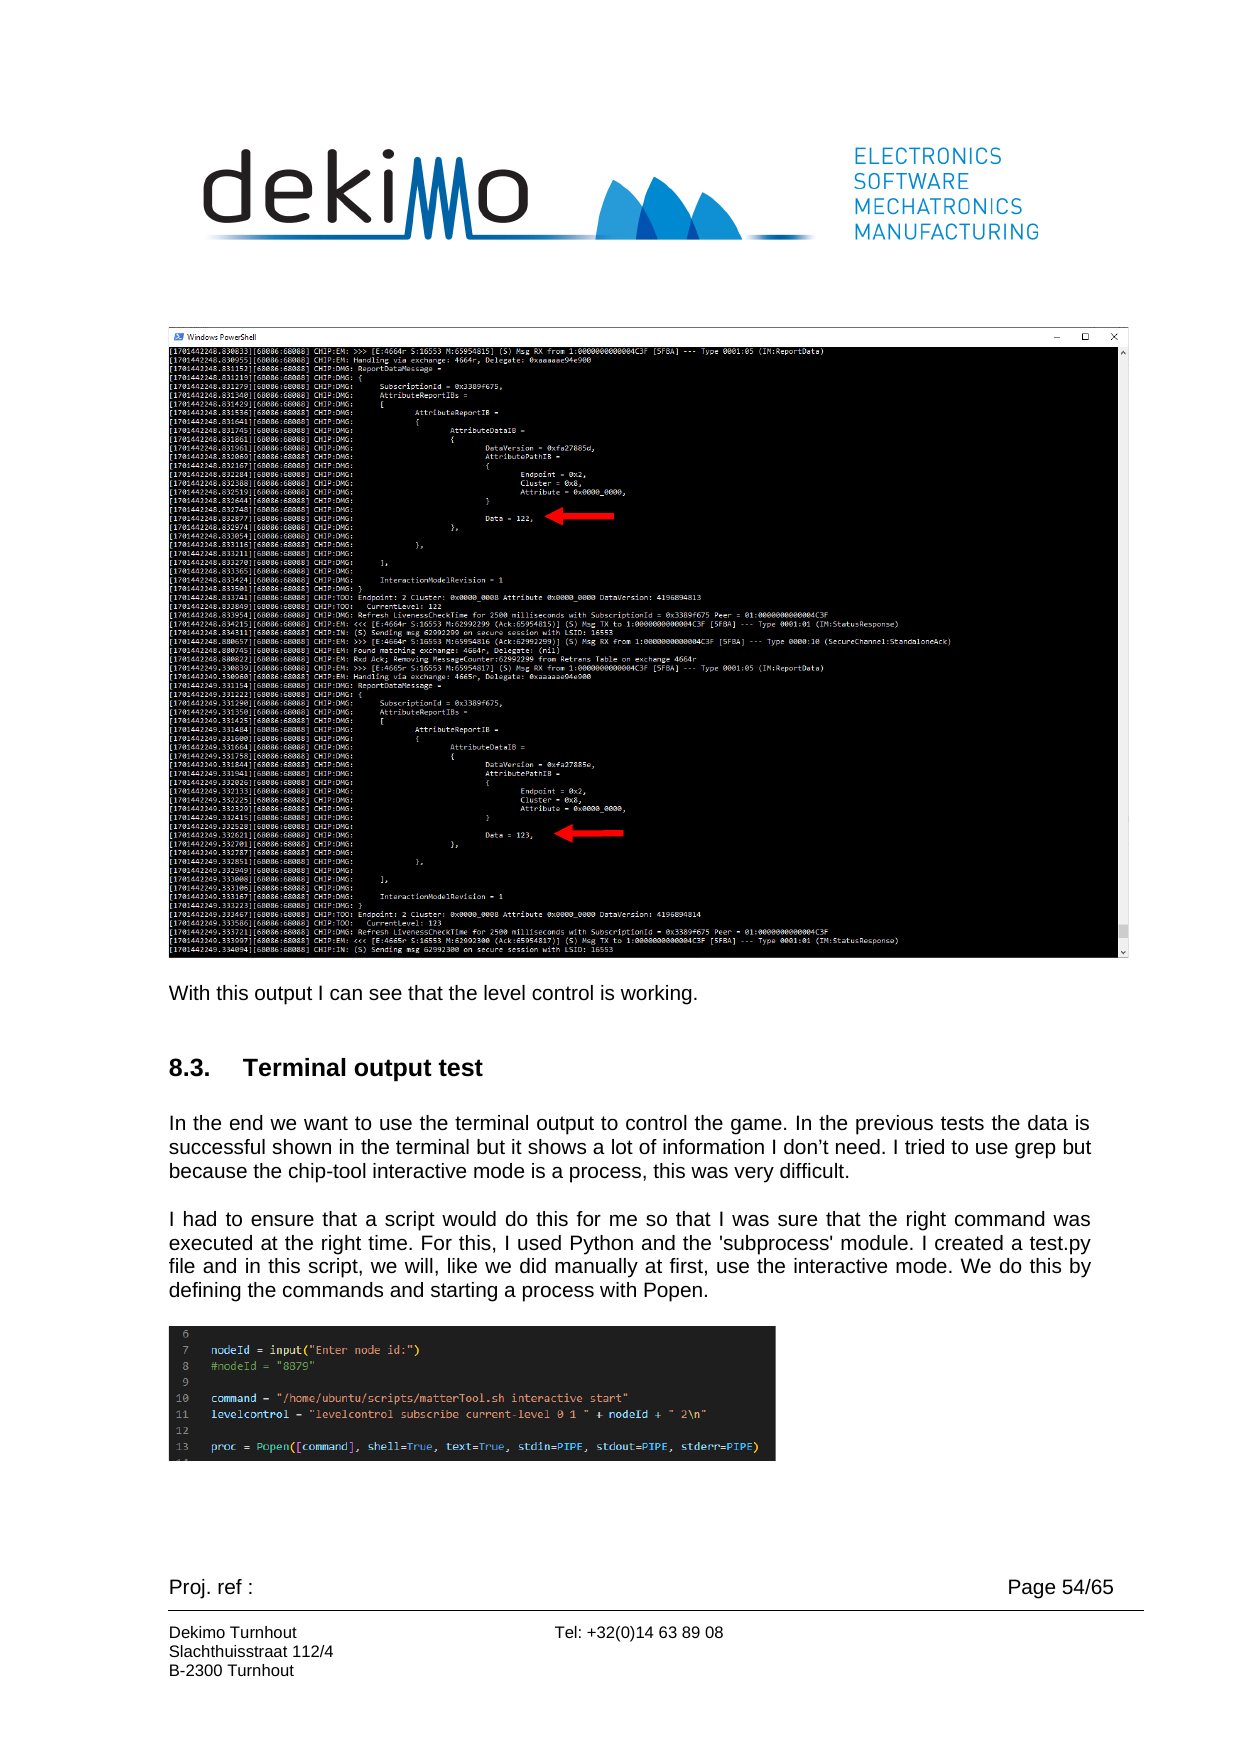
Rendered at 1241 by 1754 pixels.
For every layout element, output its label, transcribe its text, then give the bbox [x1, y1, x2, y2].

picture [168, 1326, 776, 1461]
text In the end we want to use the terminal output to control the game. In the previous tests the data is successful shown in the terminal but it shows a lot of information I don’t need. I tried to use grep but because the chip-tool interactive mode is a process, this was very difficult. [169, 1111, 1093, 1182]
text With this output I can see that the level control is working. [169, 981, 1093, 1005]
text I had to ensure that a script would do this for me so that I was sure that the right command was executed at the right time. For this, I used Python and the 'subprocess' module. I created a test.py file and in this script, we will, like we did manually at first, use the interactive mode. We do this by defining the commands and starting a process with Popen. [169, 1206, 1093, 1302]
picture [159, 73, 1083, 304]
picture [168, 327, 1129, 958]
subtitle Terminal output test [169, 1053, 1093, 1082]
